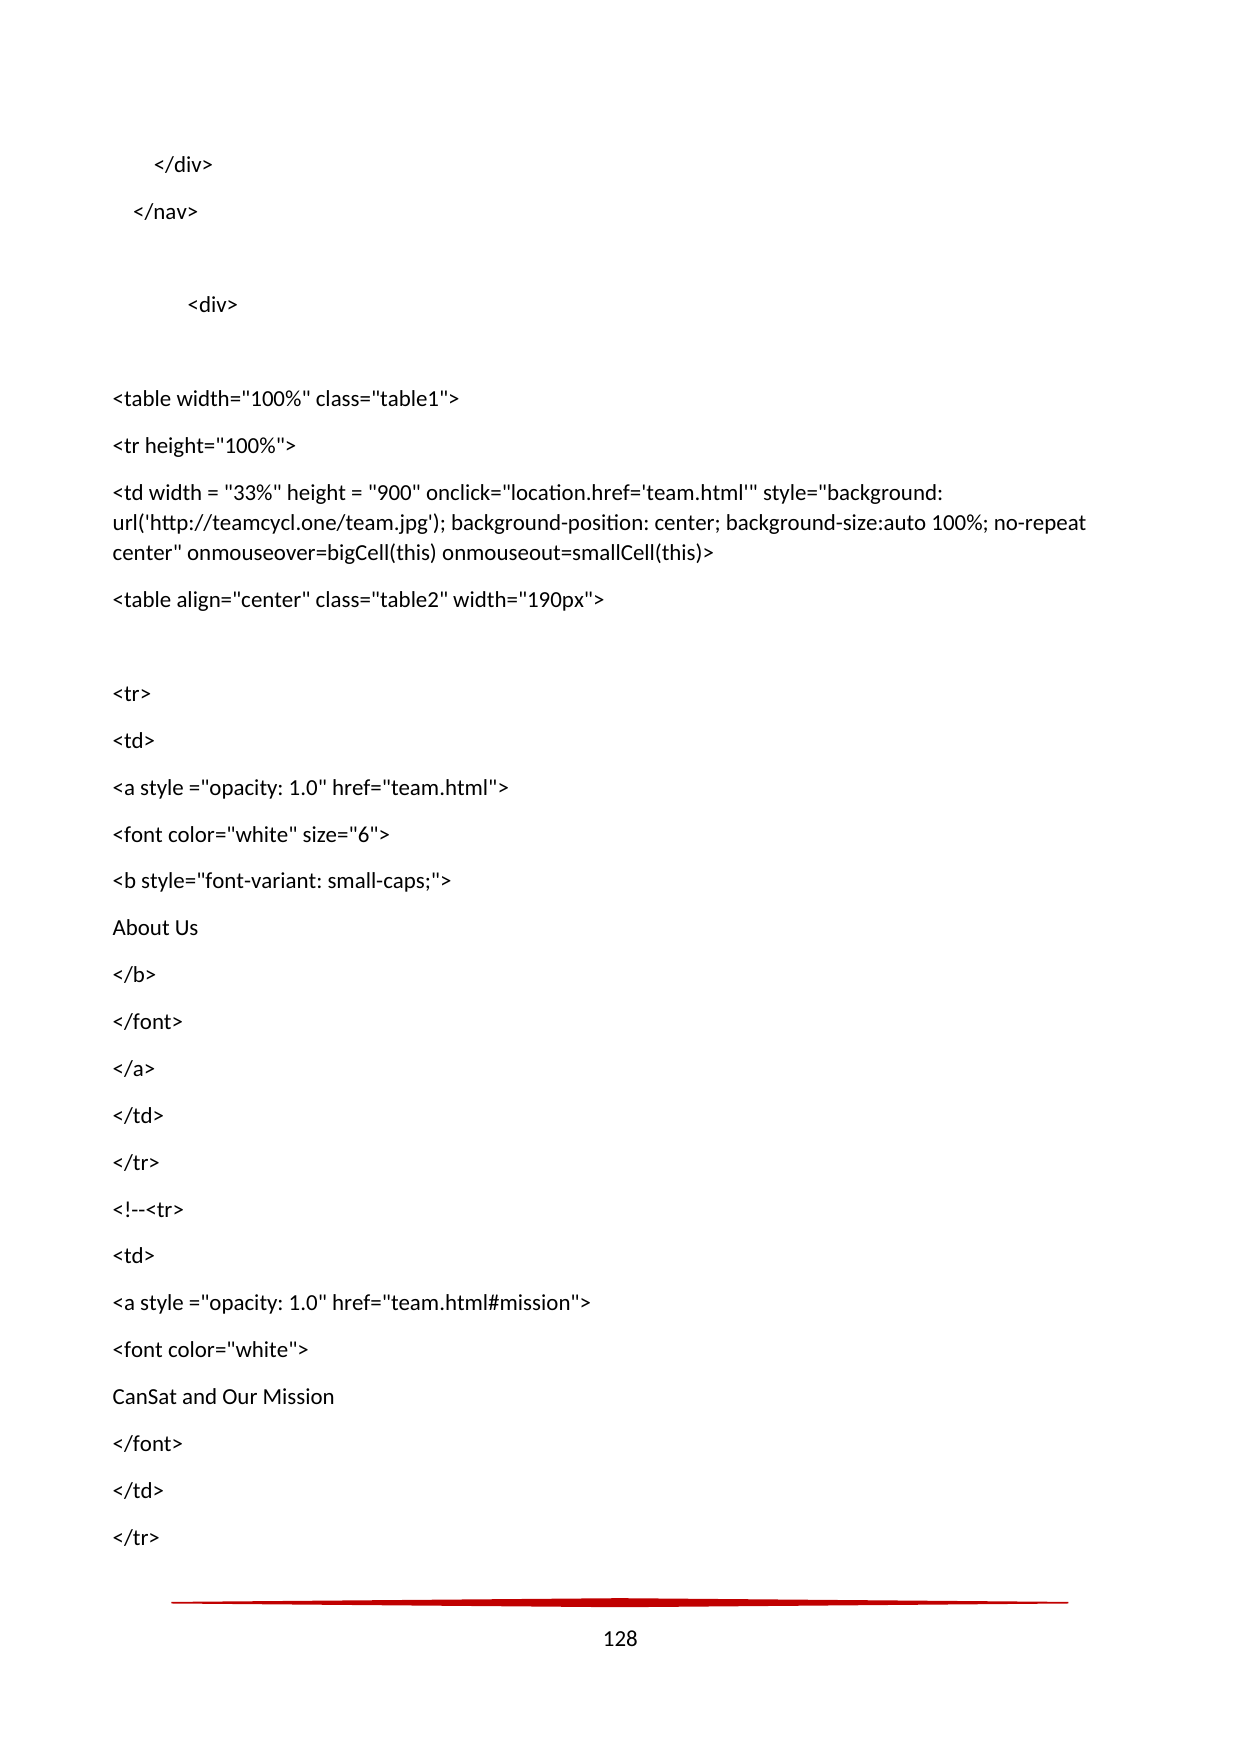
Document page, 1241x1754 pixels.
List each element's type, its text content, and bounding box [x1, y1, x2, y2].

text </div> [112, 150, 1128, 178]
text <a style ="opacity: 1.0" href="team.html"> [112, 773, 1128, 801]
text <tr> [112, 679, 1128, 707]
text CanSat and Our Mission [112, 1382, 1128, 1410]
text </font> [112, 1007, 1128, 1035]
text </tr> [112, 1148, 1128, 1176]
text <div> [112, 291, 1128, 319]
text </td> [112, 1101, 1128, 1129]
text <font color="white"> [112, 1335, 1128, 1363]
text </nav> [112, 197, 1128, 225]
text </tr> [112, 1523, 1128, 1551]
text <!--<tr> [112, 1195, 1128, 1223]
text <td width = "33%" height = "900" onclick="location.href='team.html'" style="background: url('http://teamcycl.one/team.jpg'); background-position: center; background-size:auto 100%; no-repeat center" onmouseover=bigCell(this) onmouseout=smallCell(this)> [112, 478, 1128, 567]
text </td> [112, 1476, 1128, 1504]
text <a style ="opacity: 1.0" href="team.html#mission"> [112, 1288, 1128, 1317]
text <table width="100%" class="table1"> [112, 384, 1128, 412]
text <td> [112, 1242, 1128, 1270]
text <tr height="100%"> [112, 431, 1128, 459]
text <b style="font-variant: small-caps;"> [112, 867, 1128, 895]
text </font> [112, 1429, 1128, 1457]
text <td> [112, 726, 1128, 754]
text About Us [112, 913, 1128, 942]
text </a> [112, 1054, 1128, 1082]
text <font color="white" size="6"> [112, 820, 1128, 848]
text <table align="center" class="table2" width="190px"> [112, 585, 1128, 613]
text </b> [112, 960, 1128, 988]
